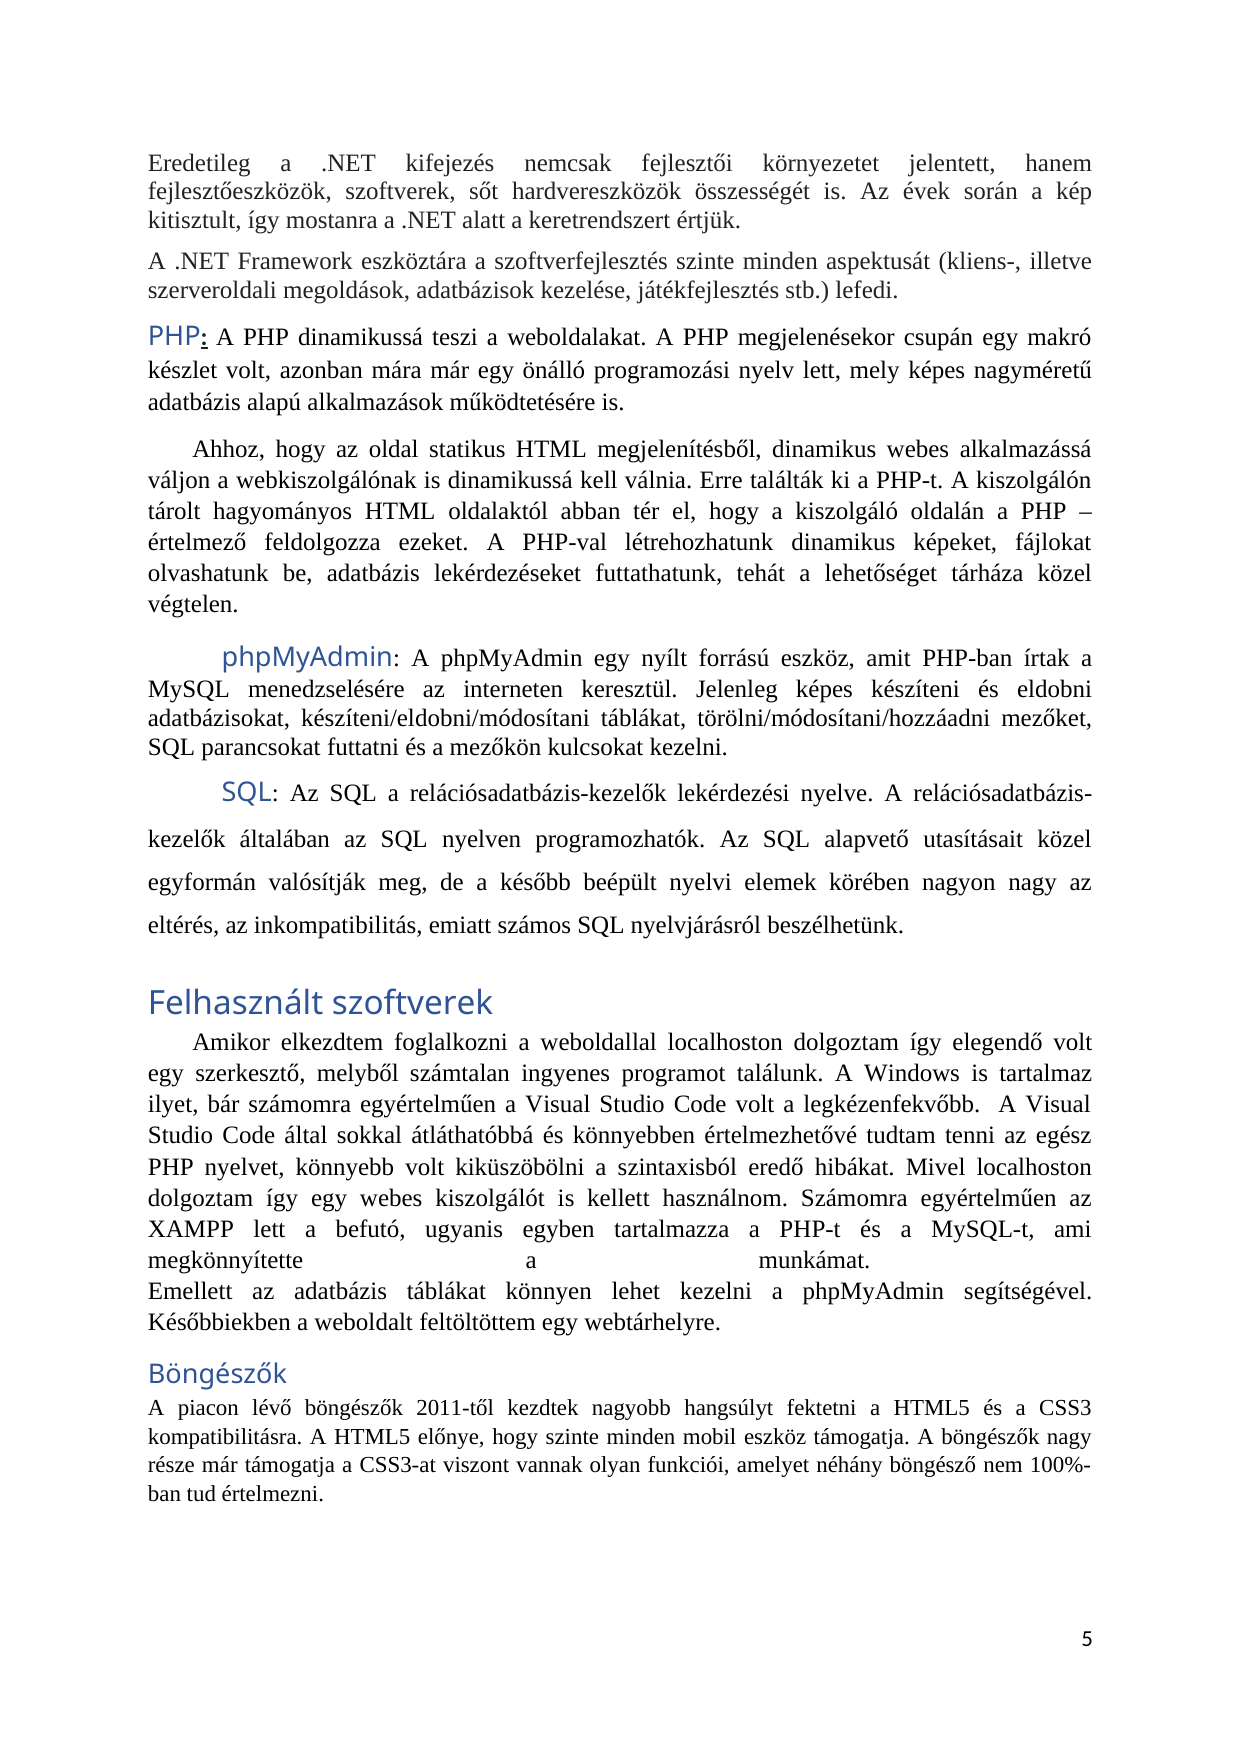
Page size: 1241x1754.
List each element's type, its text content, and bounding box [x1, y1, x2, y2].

text A piacon lévő böngészők 2011-től kezdtek nagyobb hangsúlyt fektetni a HTML5 és a CSS3 kompatibilitásra. A HTML5 előnye, hogy szinte minden mobil eszköz támogatja. A böngészők nagy része már támogatja a CSS3-at viszont vannak olyan funkciói, amelyet néhány böngésző nem 100%-ban tud értelmezni. [148, 1394, 1093, 1506]
subtitle Böngészők [148, 1354, 1093, 1391]
subtitle Felhasznált szoftverek [148, 978, 1093, 1024]
text PHP: A PHP dinamikussá teszi a weboldalakat. A PHP megjelenésekor csupán egy makró készlet volt, azonban mára már egy önálló programozási nyelv lett, mely képes nagyméretű adatbázis alapú alkalmazások működtetésére is. [148, 316, 1093, 415]
text SQL: Az SQL a relációsadatbázis-kezelők lekérdezési nyelve. A relációsadatbázis-kezelők általában az SQL nyelven programozhatók. Az SQL alapvető utasításait közel egyformán valósítják meg, de a később beépült nyelvi elemek körében nagyon nagy az eltérés, az inkompatibilitás, emiatt számos SQL nyelvjárásról beszélhetünk. [148, 773, 1093, 939]
text Eredetileg a .NET kifejezés nemcsak fejlesztői környezetet jelentett, hanem fejlesztőeszközök, szoftverek, sőt hardvereszközök összességét is. Az évek során a kép kitisztult, így mostanra a .NET alatt a keretrendszert értjük. [148, 148, 1093, 234]
text phpMyAdmin: A phpMyAdmin egy nyílt forrású eszköz, amit PHP-ban írtak a MySQL menedzselésére az interneten keresztül. Jelenleg képes készíteni és eldobni adatbázisokat, készíteni/eldobni/módosítani táblákat, törölni/módosítani/hozzáadni mezőket, SQL parancsokat futtatni és a mezőkön kulcsokat kezelni. [148, 637, 1093, 760]
text A .NET Framework eszköztára a szoftverfejlesztés szinte minden aspektusát (kliens-, illetve szerveroldali megoldások, adatbázisok kezelése, játékfejlesztés stb.) lefedi. [148, 246, 1093, 304]
text Ahhoz, hogy az oldal statikus HTML megjelenítésből, dinamikus webes alkalmazássá váljon a webkiszolgálónak is dinamikussá kell válnia. Erre találták ki a PHP-t. A kiszolgálón tárolt hagyományos HTML oldalaktól abban tér el, hogy a kiszolgáló oldalán a PHP – értelmező feldolgozza ezeket. A PHP-val létrehozhatunk dinamikus képeket, fájlokat olvashatunk be, adatbázis lekérdezéseket futtathatunk, tehát a lehetőséget tárháza közel végtelen. [148, 434, 1093, 618]
text Amikor elkezdtem foglalkozni a weboldallal localhoston dolgoztam így elegendő volt egy szerkesztő, melyből számtalan ingyenes programot találunk. A Windows is tartalmaz ilyet, bár számomra egyértelműen a Visual Studio Code volt a legkézenfekvőbb. A Visual Studio Code által sokkal átláthatóbbá és könnyebben értelmezhetővé tudtam tenni az egész PHP nyelvet, könnyebb volt kiküszöbölni a szintaxisból eredő hibákat. Mivel localhoston dolgoztam így egy webes kiszolgálót is kellett használnom. Számomra egyértelműen az XAMPP lett a befutó, ugyanis egyben tartalmazza a PHP-t és a MySQL-t, ami megkönnyítette a munkámat. Emellett az adatbázis táblákat könnyen lehet kezelni a phpMyAdmin segítségével. Későbbiekben a weboldalt feltöltöttem egy webtárhelyre. [148, 1027, 1093, 1336]
